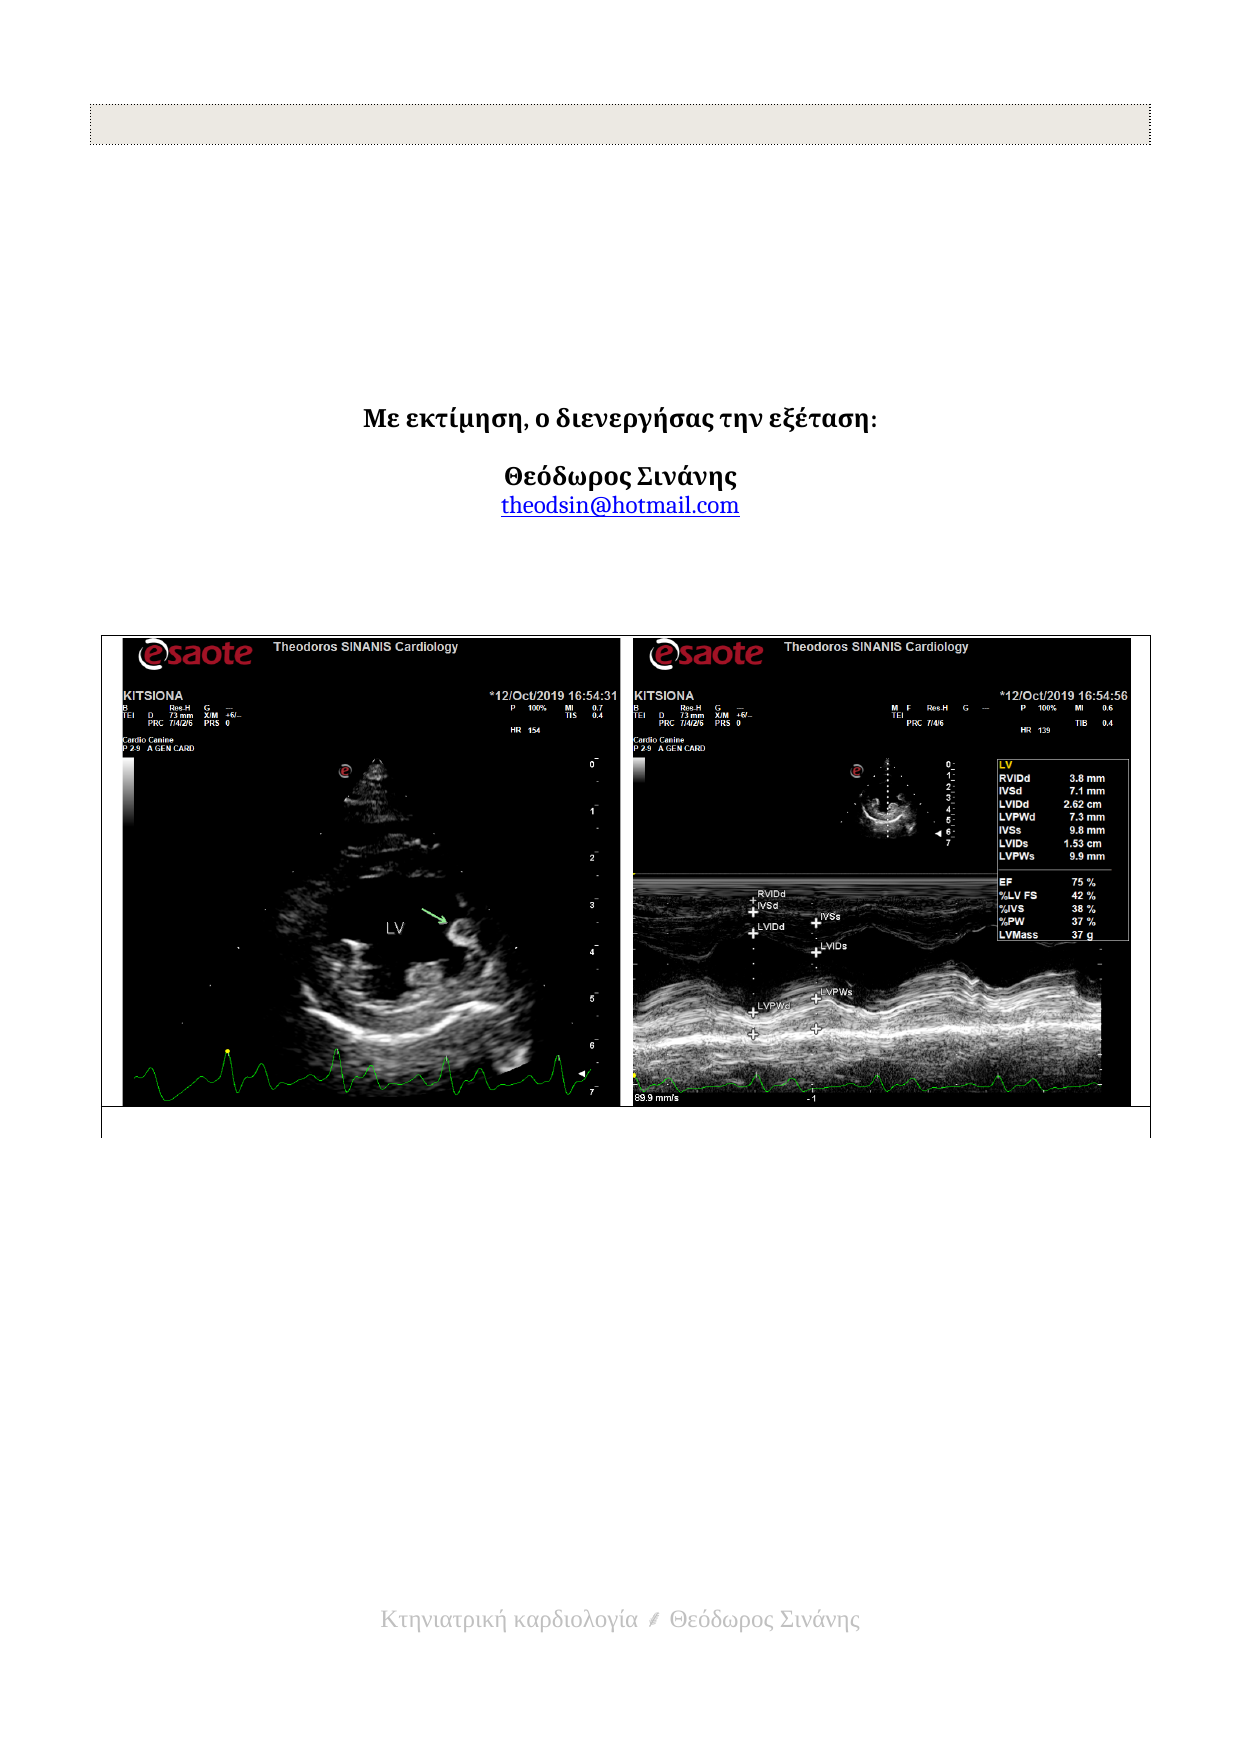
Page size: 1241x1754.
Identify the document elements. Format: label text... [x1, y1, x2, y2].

picture [122, 638, 621, 1106]
picture [633, 638, 1131, 1106]
text theodsin@hotmail.com [148, 491, 1092, 520]
text Θεόδωρος Σινάνης [148, 463, 1092, 491]
table_cell [90, 104, 1150, 144]
text Με εκτίμηση, ο διενεργήσας την εξέταση: [148, 405, 1092, 434]
